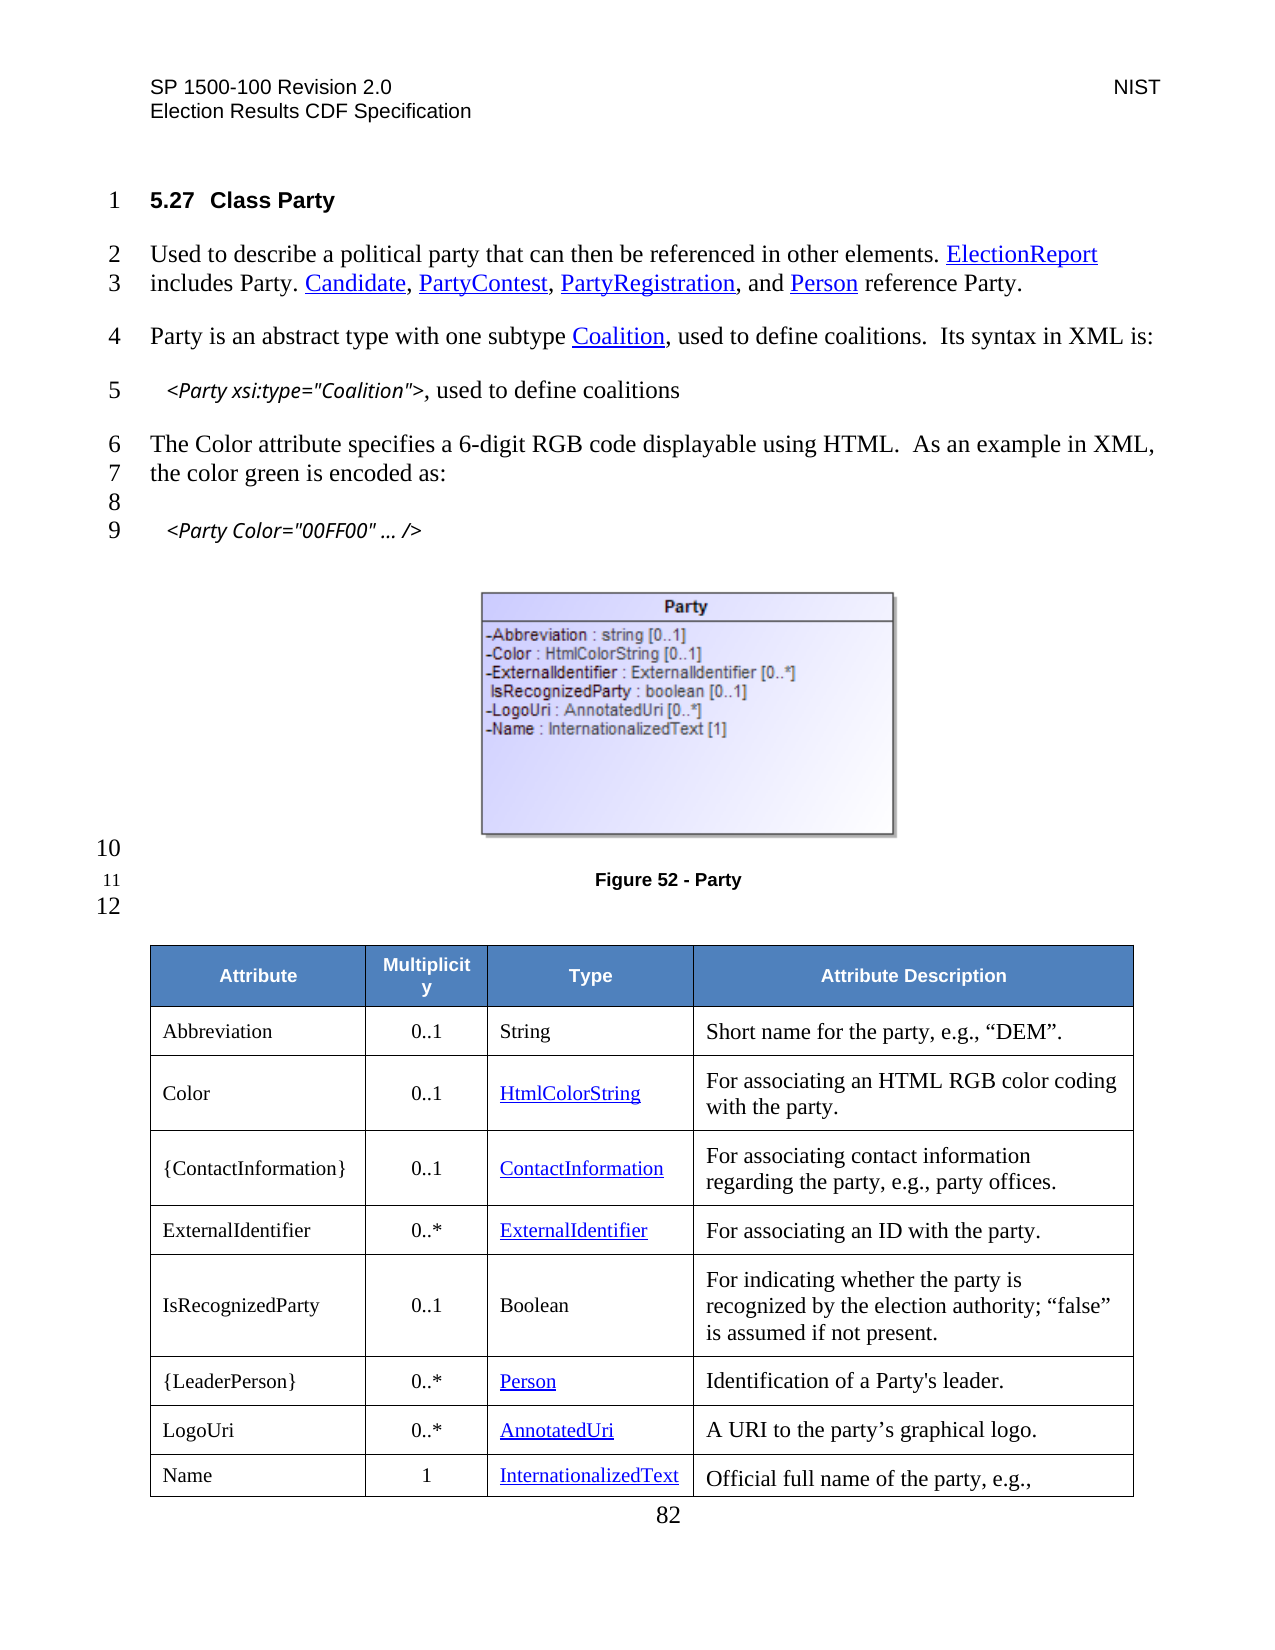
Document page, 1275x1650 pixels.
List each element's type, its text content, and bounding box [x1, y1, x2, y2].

text Party is an abstract type with one subtype Coalition, used to define coalitions. Its syntax in XML is: [150, 321, 1186, 350]
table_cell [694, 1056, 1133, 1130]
subtitle Class Party [150, 187, 1186, 214]
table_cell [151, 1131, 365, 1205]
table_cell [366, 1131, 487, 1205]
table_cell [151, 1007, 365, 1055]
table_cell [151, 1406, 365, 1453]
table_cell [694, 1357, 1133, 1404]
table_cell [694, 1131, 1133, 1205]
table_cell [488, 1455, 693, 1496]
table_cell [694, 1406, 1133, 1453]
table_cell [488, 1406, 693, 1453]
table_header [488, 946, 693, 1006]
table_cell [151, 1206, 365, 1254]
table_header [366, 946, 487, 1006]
text Figure 52 - Party [150, 869, 1186, 891]
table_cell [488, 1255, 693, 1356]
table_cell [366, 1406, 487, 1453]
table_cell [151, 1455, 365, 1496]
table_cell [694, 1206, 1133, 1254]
text <Party Color="00FF00" ... /> [150, 516, 1186, 544]
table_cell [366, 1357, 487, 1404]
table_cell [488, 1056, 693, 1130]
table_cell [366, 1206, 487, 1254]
picture [458, 569, 916, 857]
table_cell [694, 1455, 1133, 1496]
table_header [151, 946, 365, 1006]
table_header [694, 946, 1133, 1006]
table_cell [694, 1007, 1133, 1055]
text The Color attribute specifies a 6-digit RGB code displayable using HTML. As an example in XML, the color green is encoded as: [150, 429, 1186, 487]
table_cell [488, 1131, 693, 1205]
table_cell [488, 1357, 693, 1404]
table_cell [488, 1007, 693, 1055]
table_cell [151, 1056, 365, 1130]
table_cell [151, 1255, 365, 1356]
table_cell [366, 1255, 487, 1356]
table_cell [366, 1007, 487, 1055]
text <Party xsi:type="Coalition">, used to define coalitions [150, 375, 1186, 404]
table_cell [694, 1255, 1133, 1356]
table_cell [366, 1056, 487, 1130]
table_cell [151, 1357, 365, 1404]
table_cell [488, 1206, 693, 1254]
text Used to describe a political party that can then be referenced in other elements. ElectionReport includes Party. Candidate, PartyContest, PartyRegistration, and Person reference Party. [150, 239, 1186, 296]
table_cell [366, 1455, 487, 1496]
